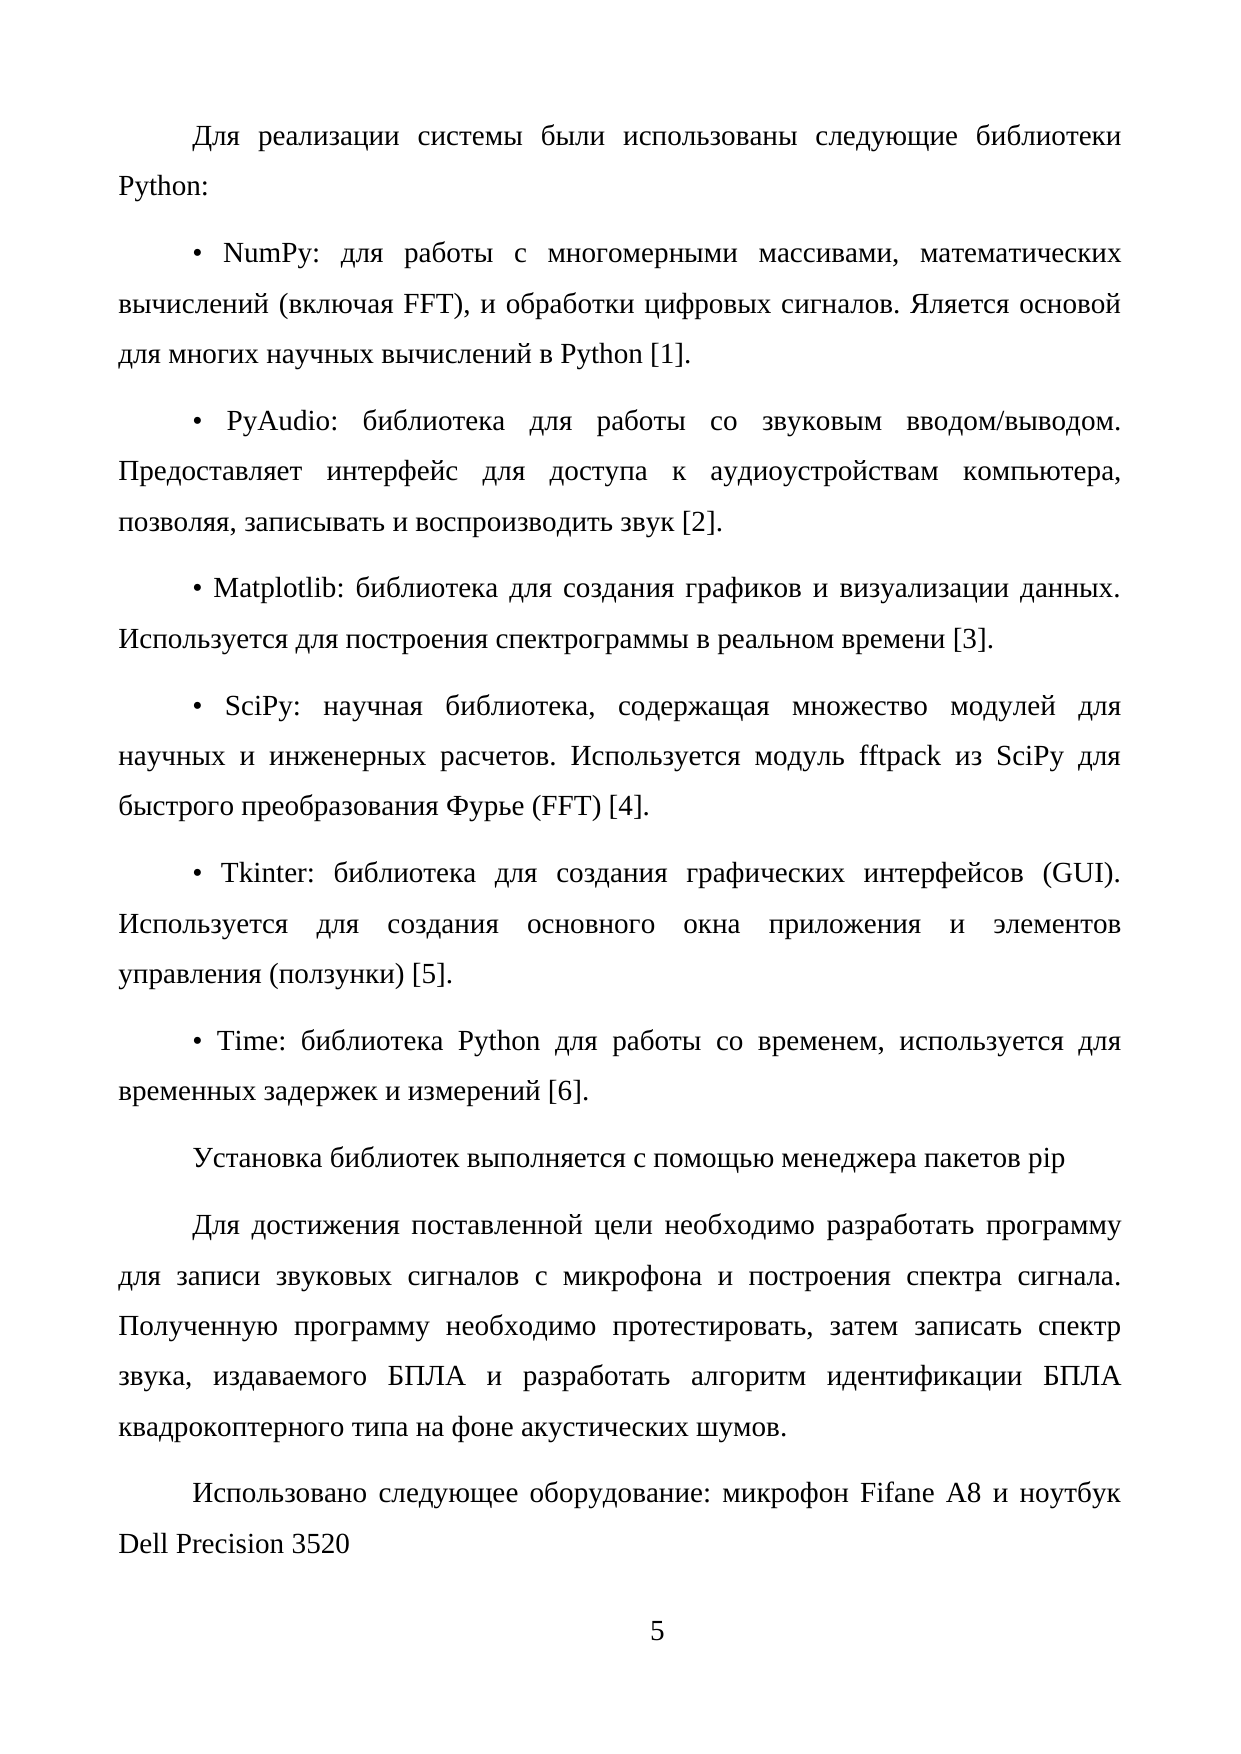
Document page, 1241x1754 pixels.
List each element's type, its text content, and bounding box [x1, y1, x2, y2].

text Установка библиотек выполняется с помощью менеджера пакетов pip [118, 1140, 1122, 1174]
text Использовано следующее оборудование: микрофон Fifane A8 и ноутбук Dell Precision 3520 [118, 1476, 1122, 1559]
text • SciPy: научная библиотека, содержащая множество модулей для научных и инженерных расчетов. Используется модуль fftpack из SciPy для быстрого преобразования Фурье (FFT) [4]. [118, 688, 1122, 822]
text • Matplotlib: библиотека для создания графиков и визуализации данных. Используется для построения спектрограммы в реальном времени [3]. [118, 571, 1122, 654]
text • Time: библиотека Python для работы со временем, используется для временных задержек и измерений [6]. [118, 1023, 1122, 1107]
text • Tkinter: библиотека для создания графических интерфейсов (GUI). Используется для создания основного окна приложения и элементов управления (ползунки) [5]. [118, 856, 1122, 990]
text • PyAudio: библиотека для работы со звуковым вводом/выводом. Предоставляет интерфейс для доступа к аудиоустройствам компьютера, позволяя, записывать и воспроизводить звук [2]. [118, 403, 1122, 537]
text • NumPy: для работы с многомерными массивами, математических вычислений (включая FFT), и обработки цифровых сигналов. Яляется основой для многих научных вычислений в Python [1]. [118, 235, 1122, 369]
text Для реализации системы были использованы следующие библиотеки Python: [118, 118, 1122, 202]
text Для достижения поставленной цели необходимо разработать программу для записи звуковых сигналов с микрофона и построения спектра сигнала. Полученную программу необходимо протестировать, затем записать спектр звука, издаваемого БПЛА и разработать алгоритм идентификации БПЛА квадрокоптерного типа на фоне акустических шумов. [118, 1207, 1122, 1442]
